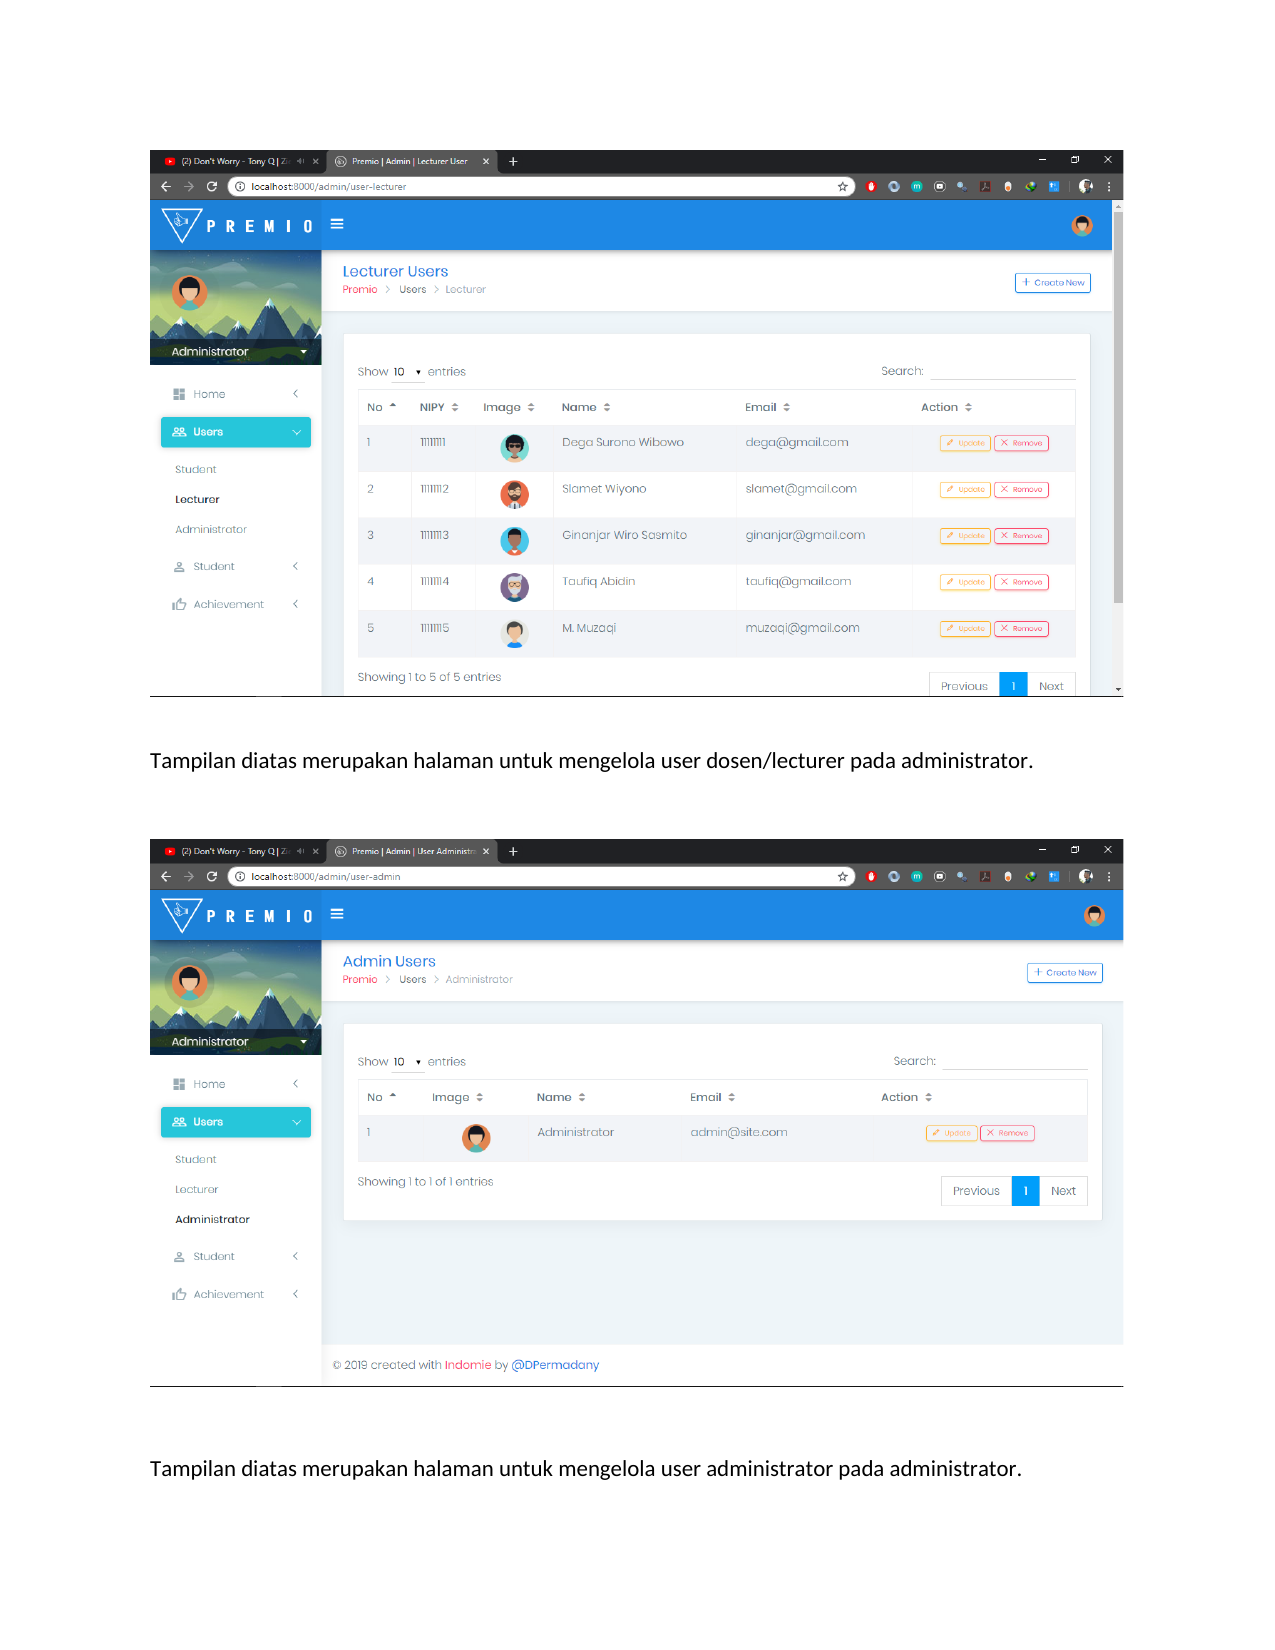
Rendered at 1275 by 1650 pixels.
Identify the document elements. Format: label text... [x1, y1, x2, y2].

text Tampilan diatas merupakan halaman untuk mengelola user dosen/lecturer pada administrator. [150, 746, 1125, 774]
picture [150, 150, 1124, 697]
text Tampilan diatas merupakan halaman untuk mengelola user administrator pada administrator. [150, 1454, 1125, 1483]
picture [150, 839, 1124, 1387]
